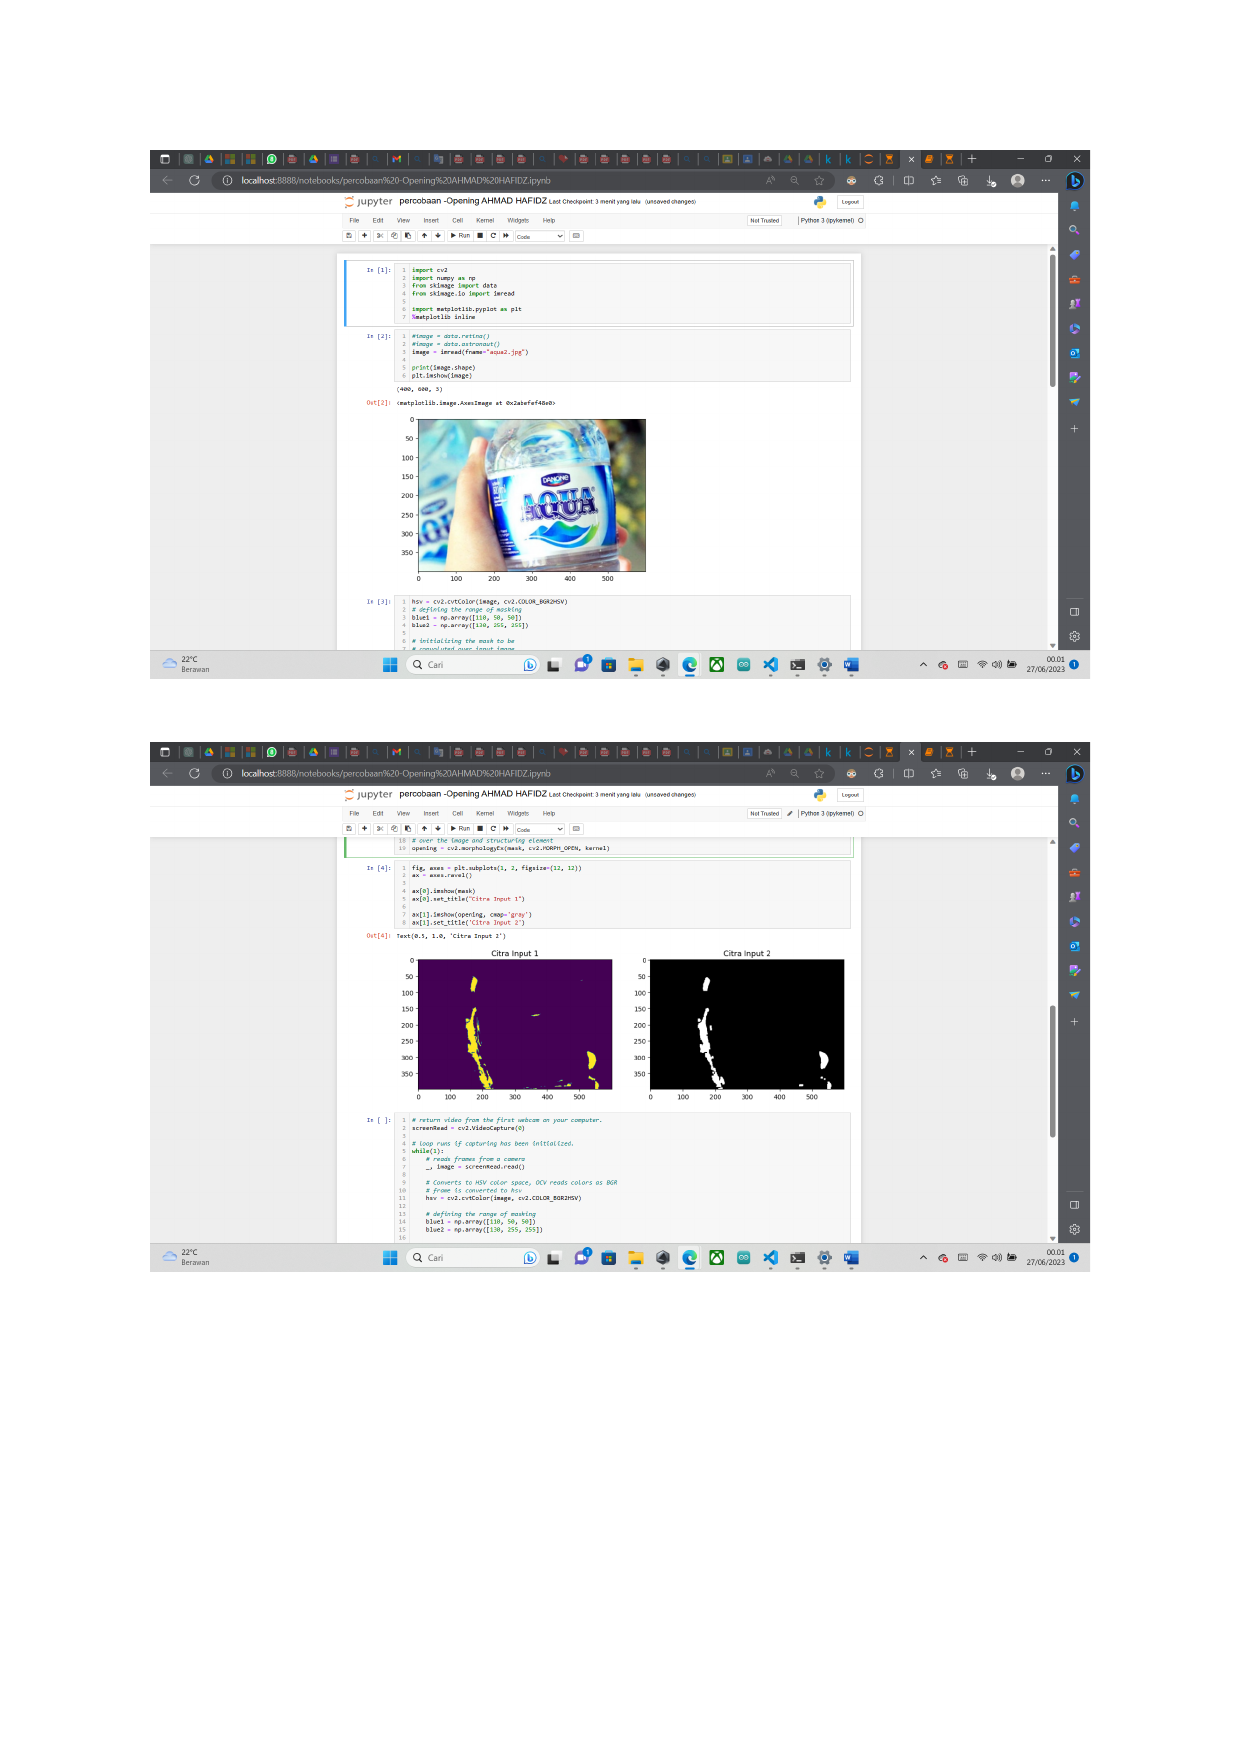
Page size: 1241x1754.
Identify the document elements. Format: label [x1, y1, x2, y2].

picture [150, 742, 1091, 1272]
picture [150, 150, 1091, 679]
